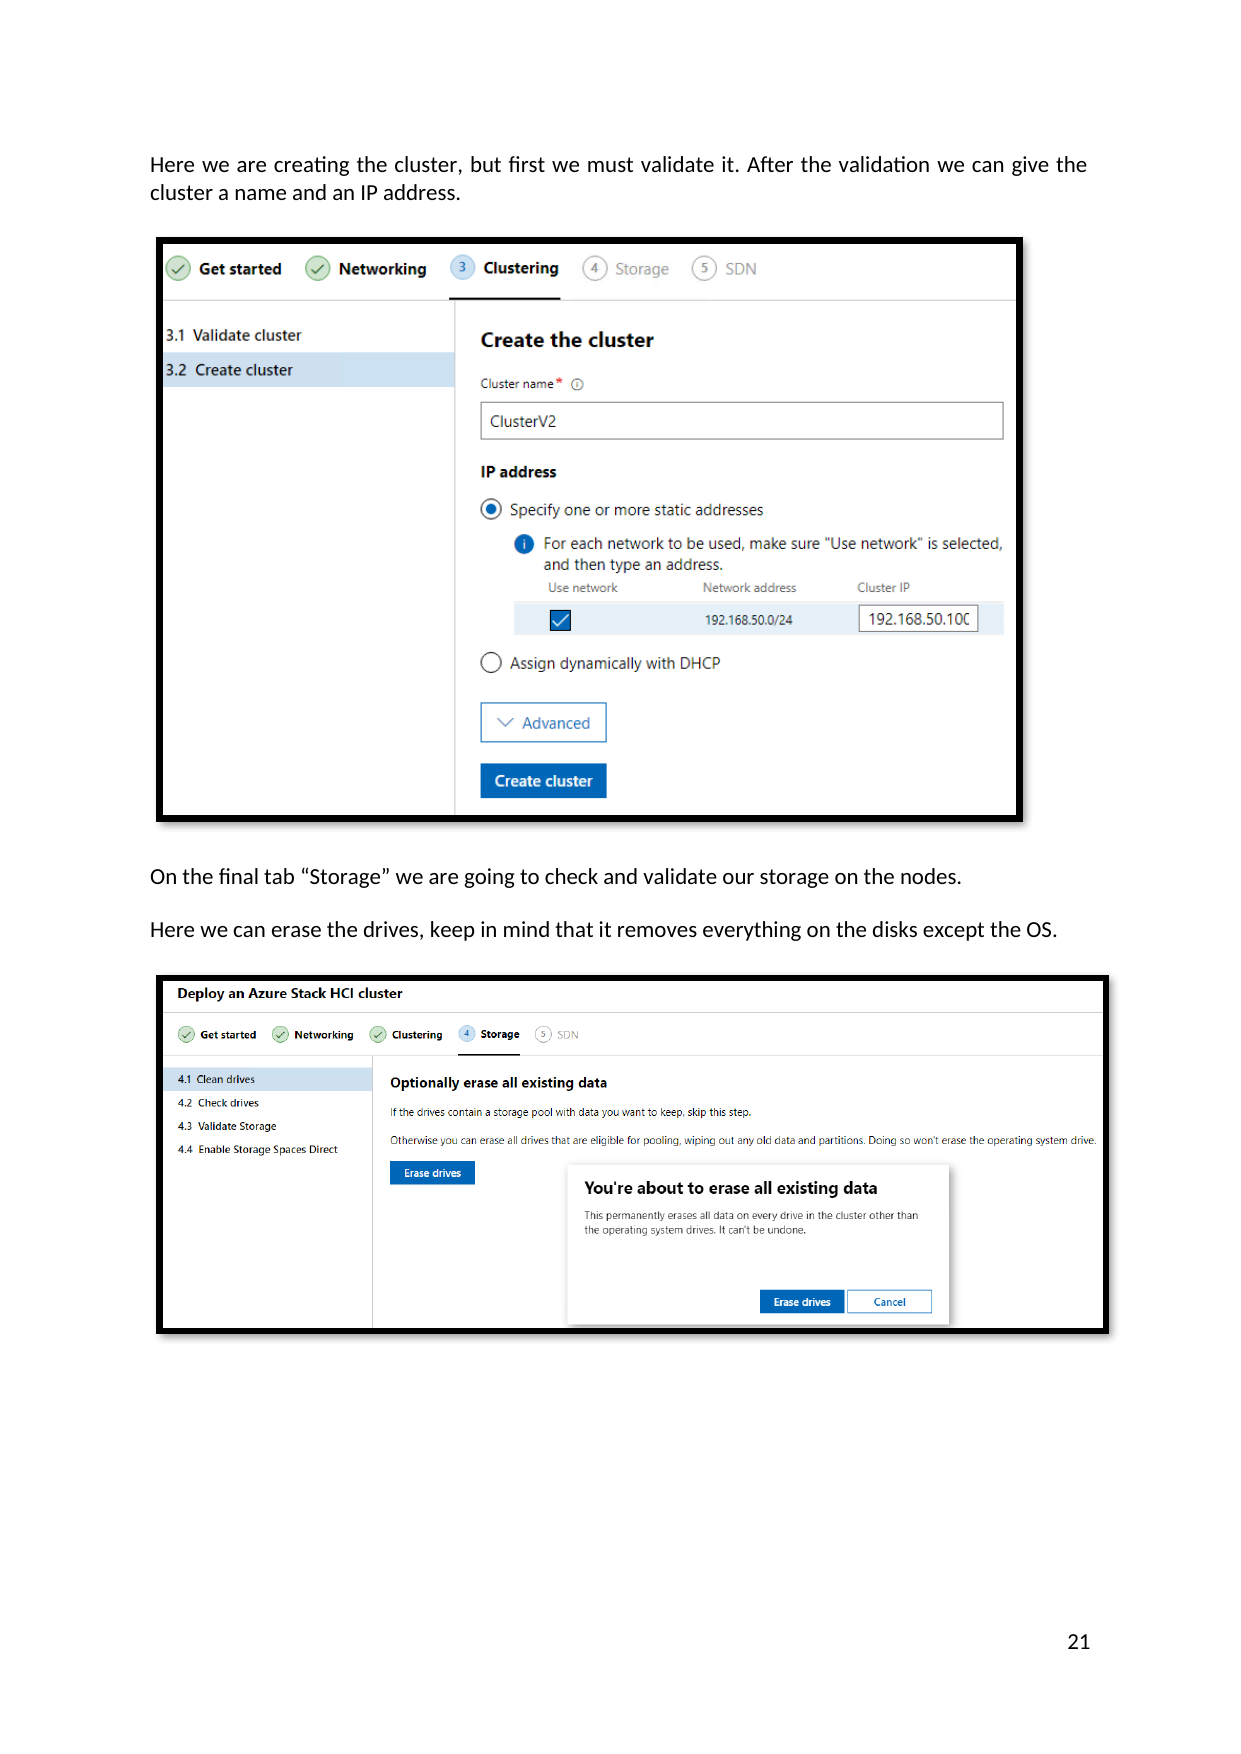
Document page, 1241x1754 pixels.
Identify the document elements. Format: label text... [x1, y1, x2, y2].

text Here we are creating the cluster, but first we must validate it. After the validation we can give the cluster a name and an IP address. [150, 150, 1090, 206]
picture [163, 981, 1103, 1328]
picture [163, 244, 1016, 815]
text On the final tab “Storage” we are going to check and validate our storage on the nodes. [150, 862, 1090, 891]
text Here we can erase the drives, keep in mind that it removes everything on the disks except the OS. [150, 916, 1090, 943]
